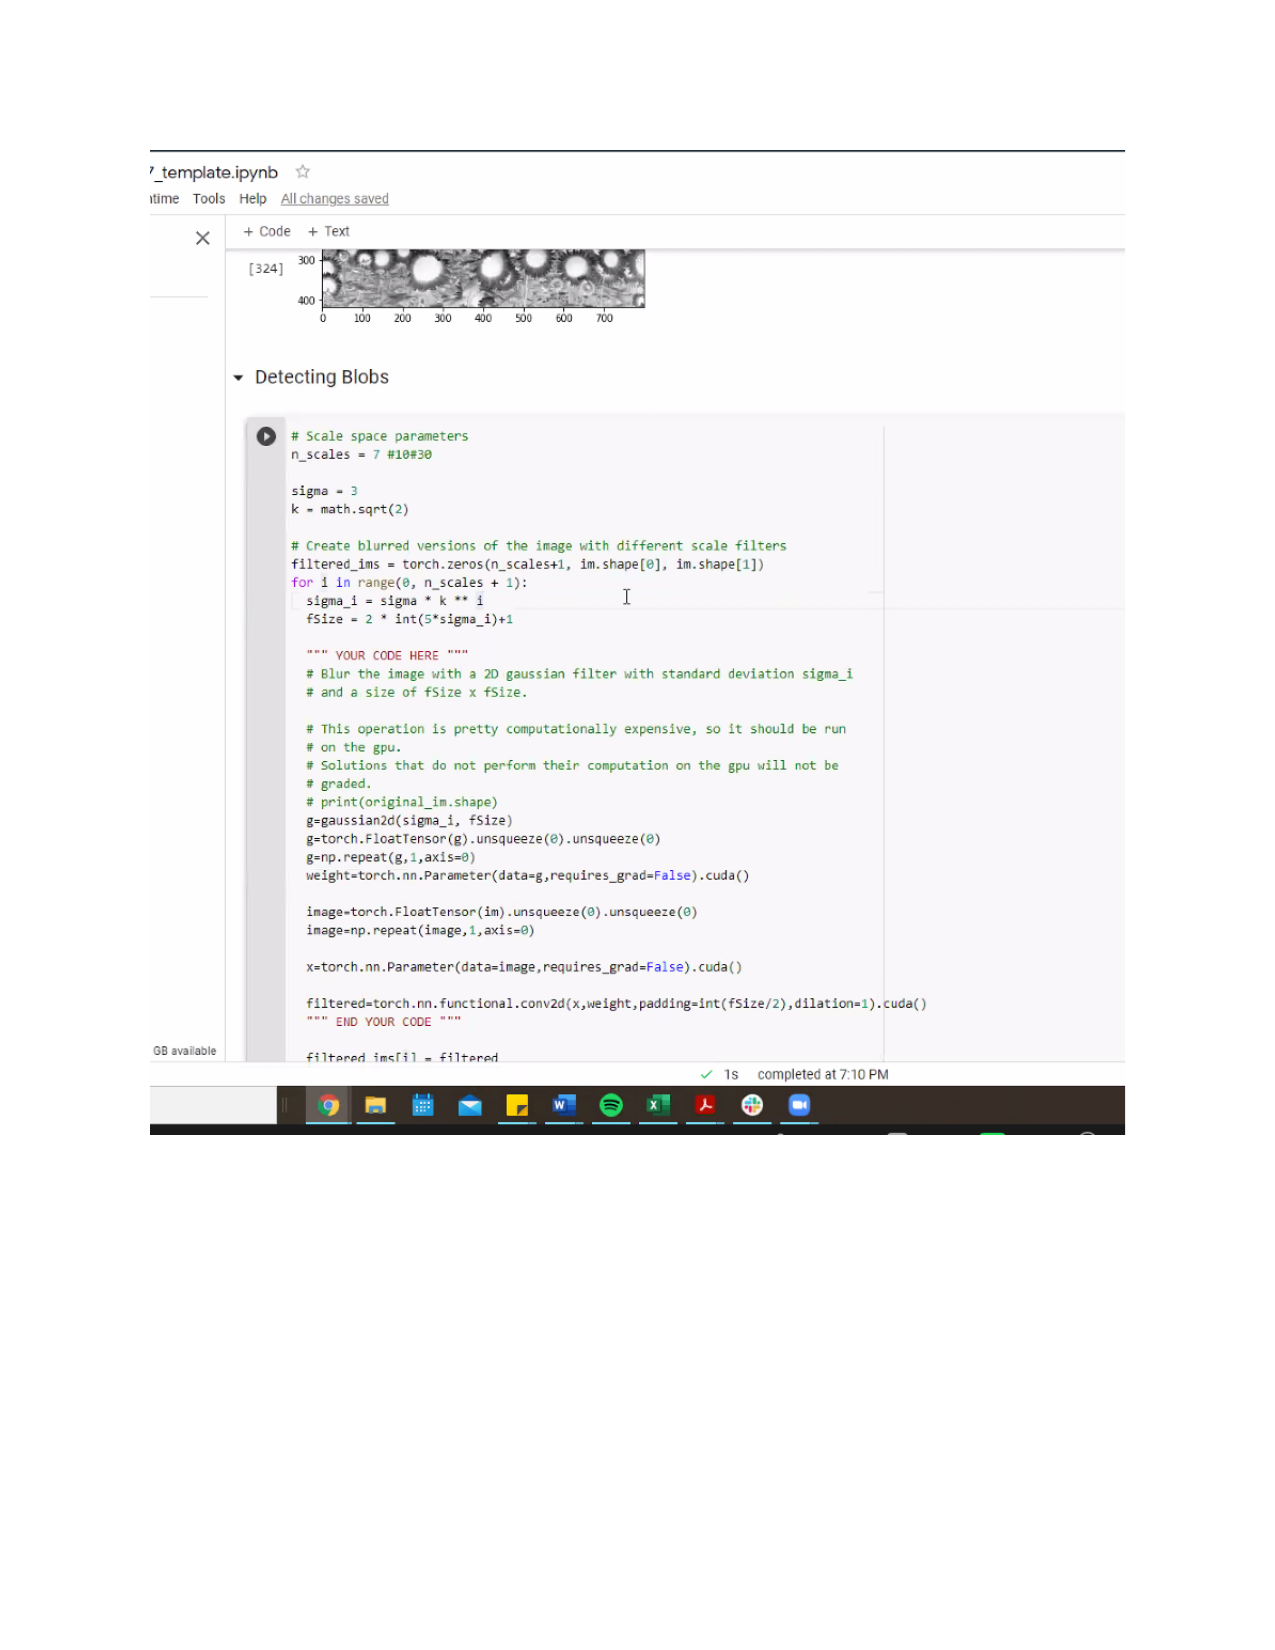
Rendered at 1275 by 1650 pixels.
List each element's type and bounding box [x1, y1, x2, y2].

picture [150, 150, 1125, 1135]
